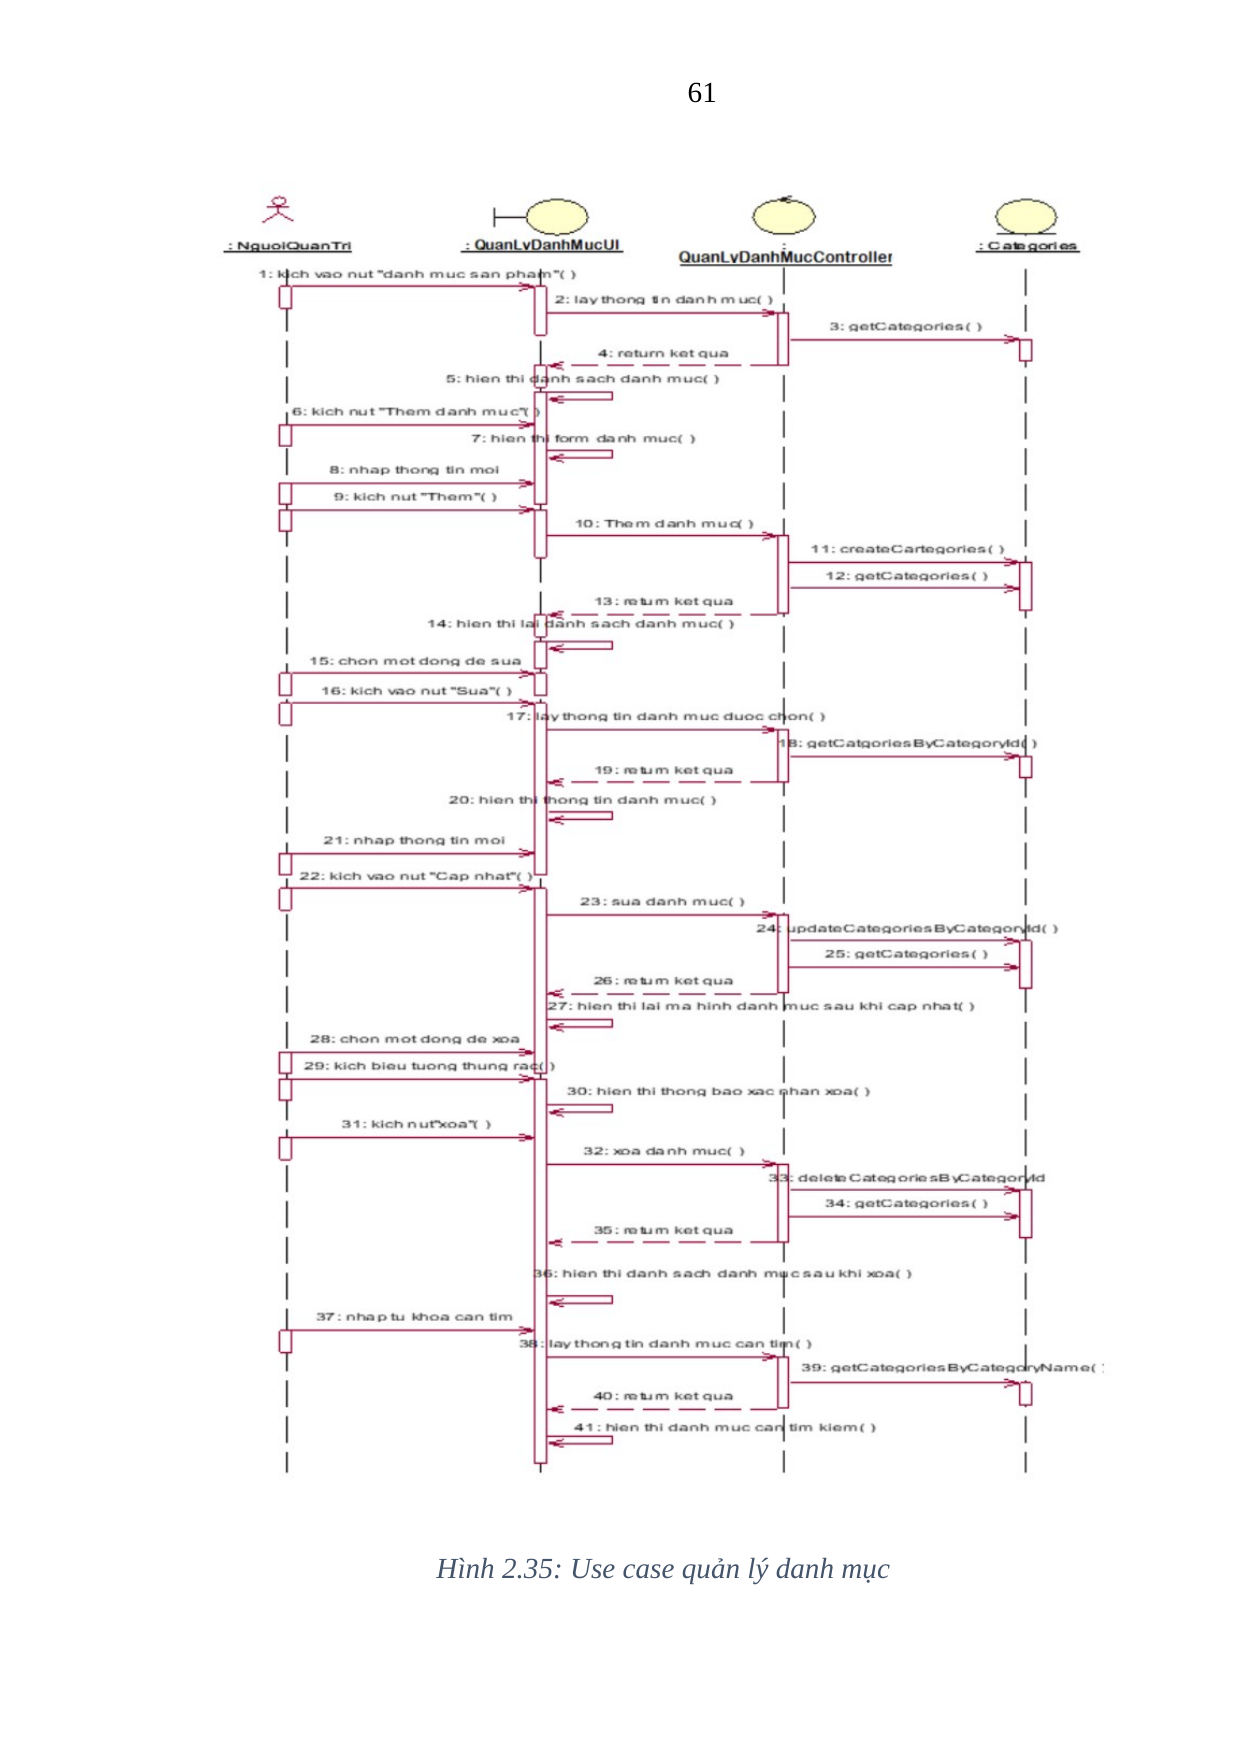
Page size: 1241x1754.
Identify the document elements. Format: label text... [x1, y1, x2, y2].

picture [209, 147, 1120, 1537]
